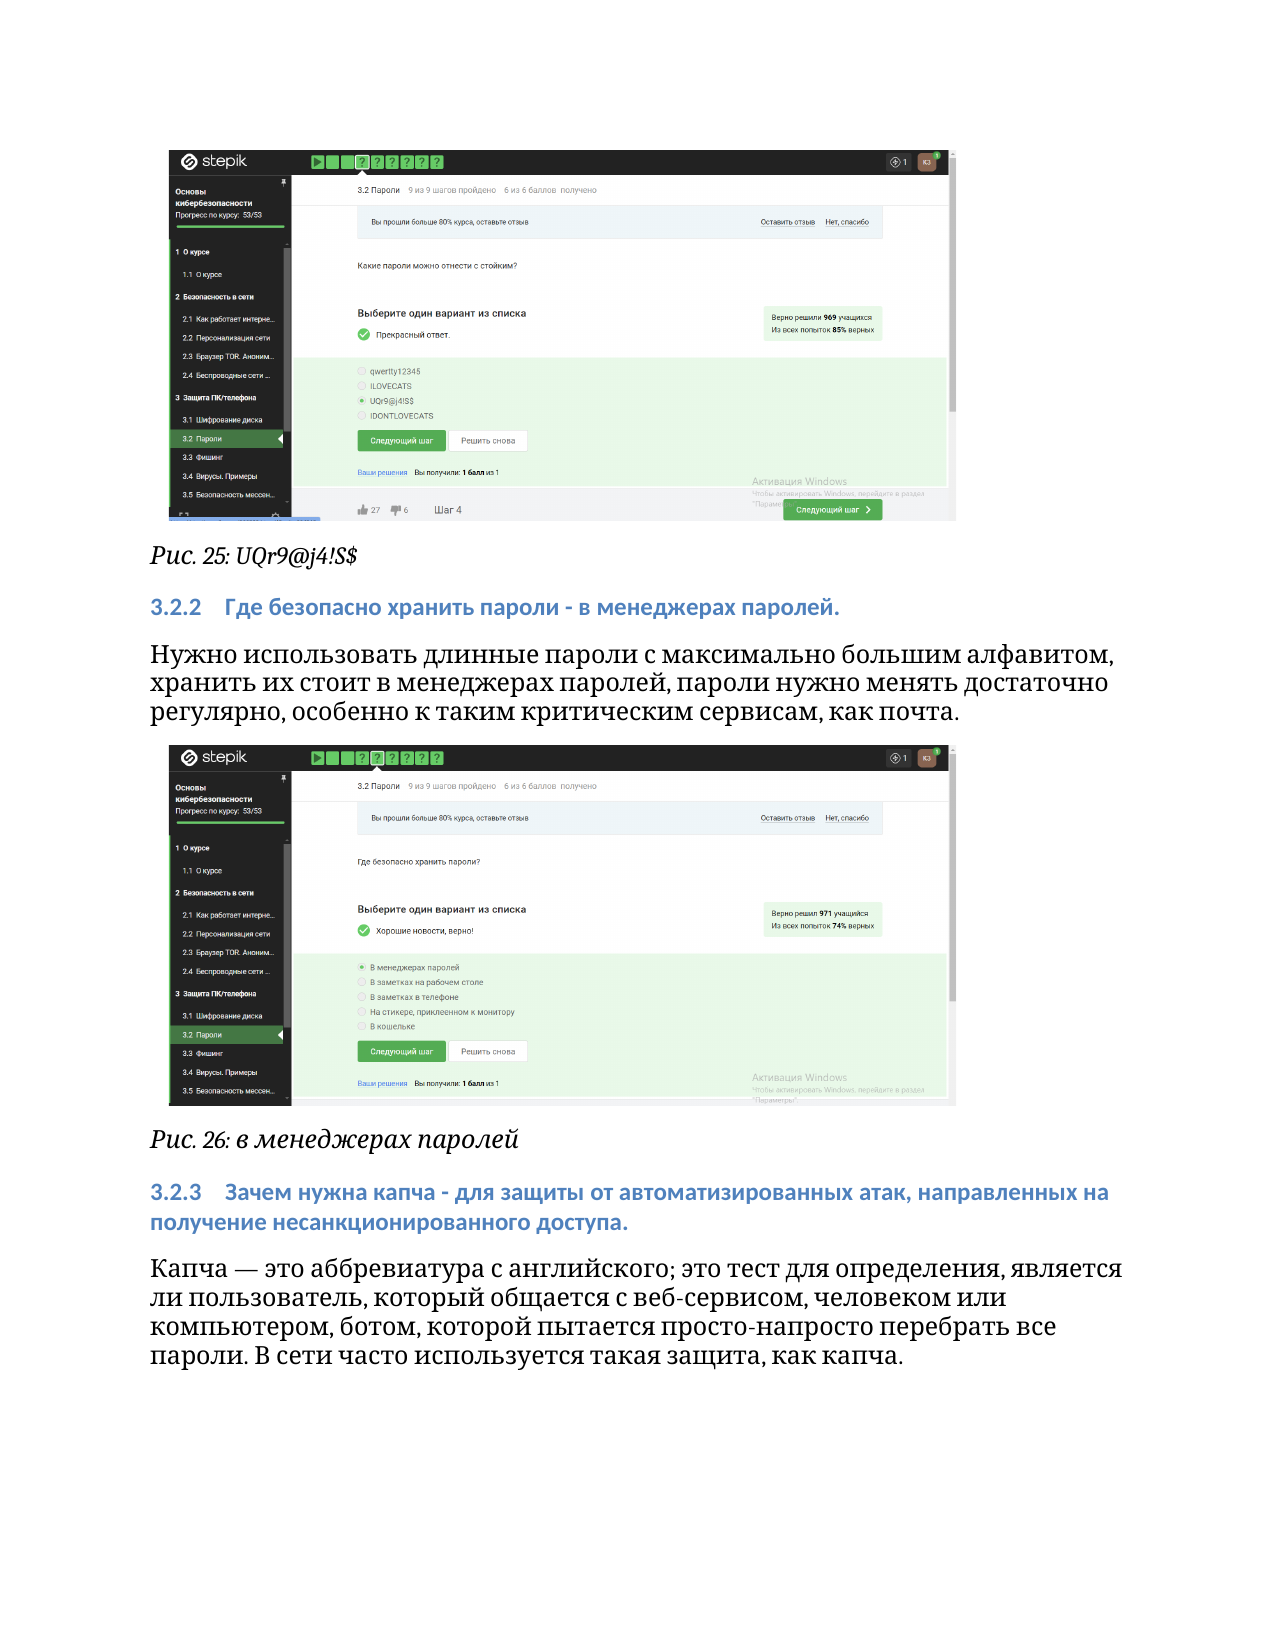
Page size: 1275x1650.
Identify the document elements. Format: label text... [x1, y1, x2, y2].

text Нужно использовать длинные пароли с максимально большим алфавитом, хранить их стоит в менеджерах паролей, пароли нужно менять достаточно регулярно, особенно к таким критическим сервисам, как почта. [150, 641, 1125, 727]
text Капча — это аббревиатура с английского; это тест для определения, является ли пользователь, который общается с веб-сервисом, человеком или компьютером, ботом, которой пытается просто-напросто перебрать все пароли. В сети часто используется такая защита, как капча. [150, 1255, 1125, 1370]
picture [168, 745, 957, 1106]
text Рис. 25: UQr9@j4!S$ [150, 542, 1125, 570]
text Рис. 26: в менеджерах паролей [150, 1126, 1125, 1155]
subtitle 3.2.2 Где безопасно хранить пароли - в менеджерах паролей. [150, 591, 1125, 622]
picture [168, 150, 957, 521]
subtitle 3.2.3 Зачем нужна капча - для защиты от автоматизированных атак, направленных на получение несанкционированного доступа. [150, 1176, 1125, 1237]
